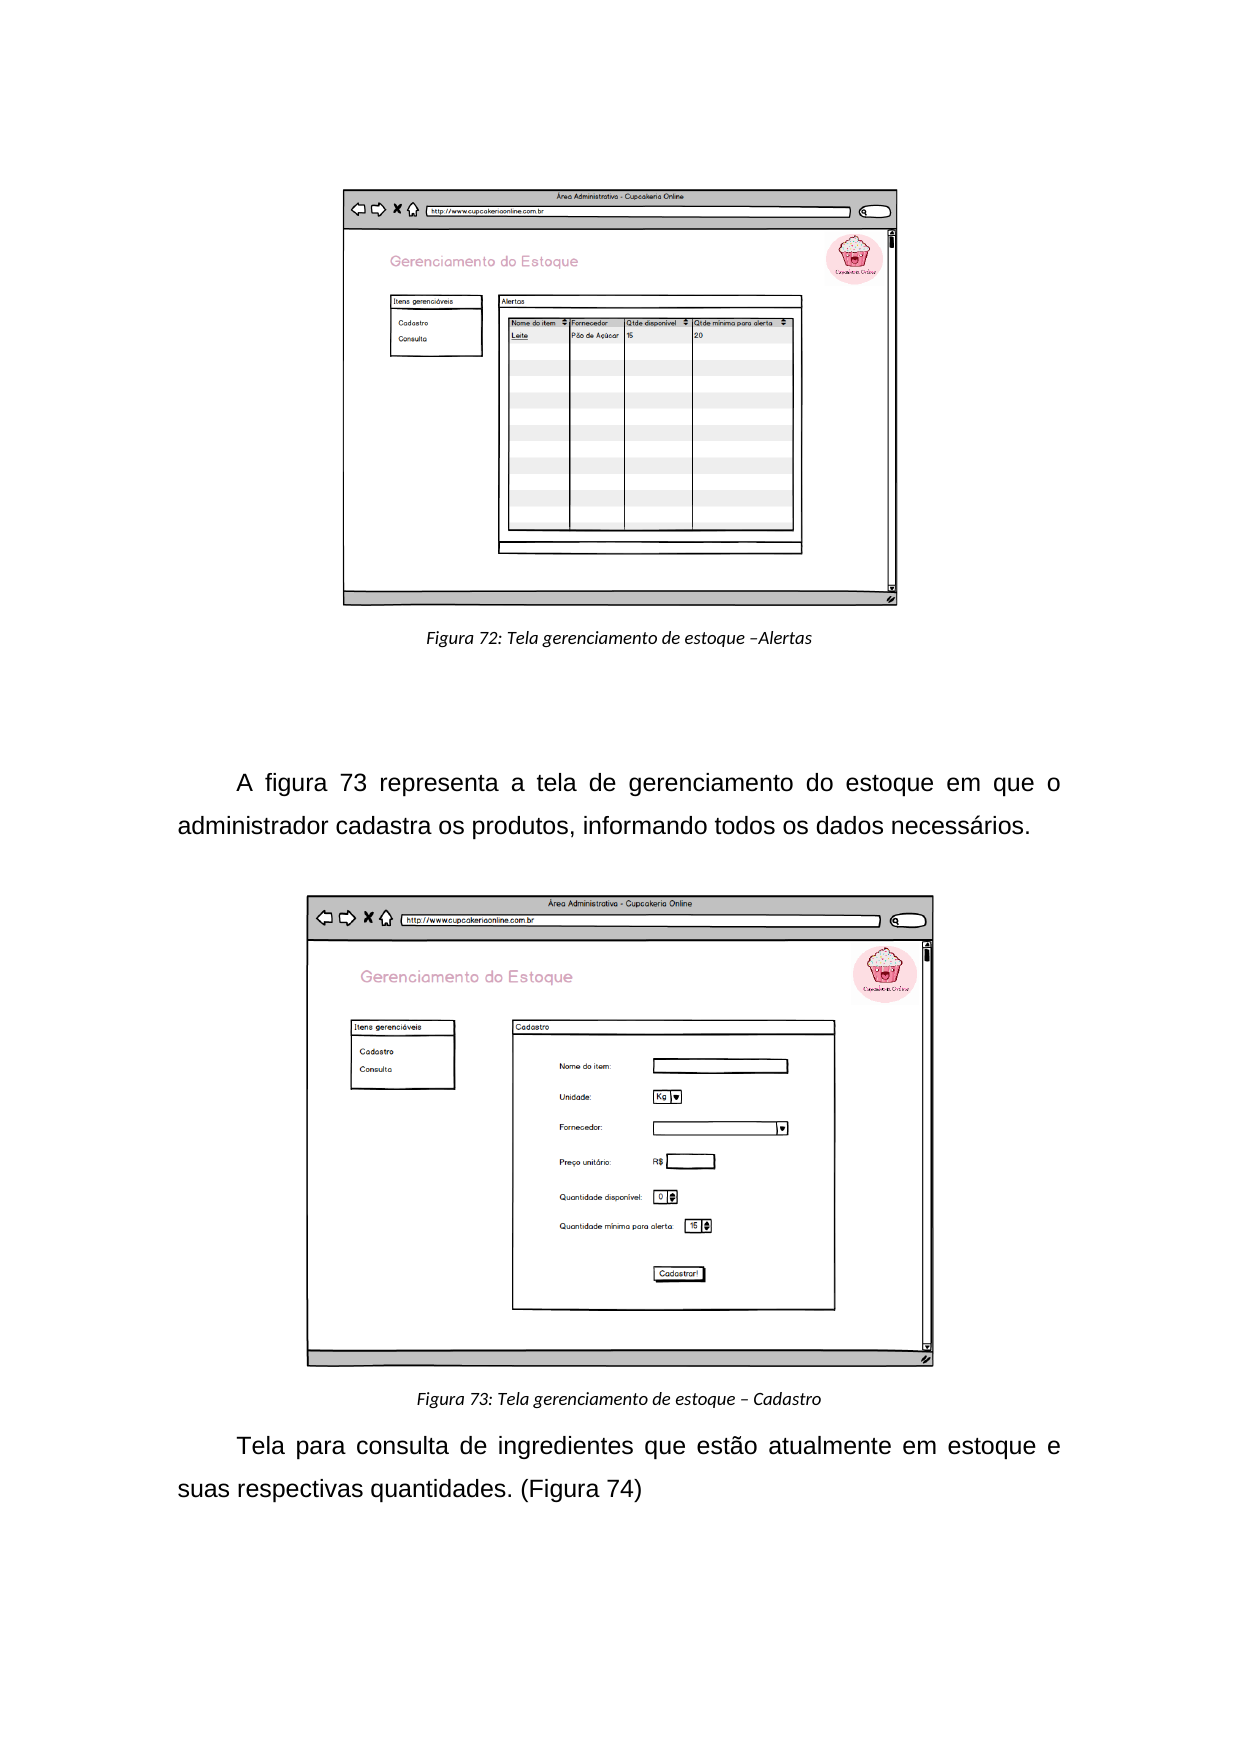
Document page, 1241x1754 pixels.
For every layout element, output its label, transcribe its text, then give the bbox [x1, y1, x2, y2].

text Tela para consulta de ingredientes que estão atualmente em estoque e suas respectivas quantidades. (Figura 74) [177, 1431, 1063, 1503]
text A figura 73 representa a tela de gerenciamento do estoque em que o administrador cadastra os produtos, informando todos os dados necessários. [177, 768, 1063, 839]
picture [306, 895, 934, 1367]
text Figura 72: Tela gerenciamento de estoque –Alertas [177, 626, 1063, 649]
picture [342, 189, 898, 606]
text Figura 73: Tela gerenciamento de estoque – Cadastro [177, 1387, 1063, 1410]
